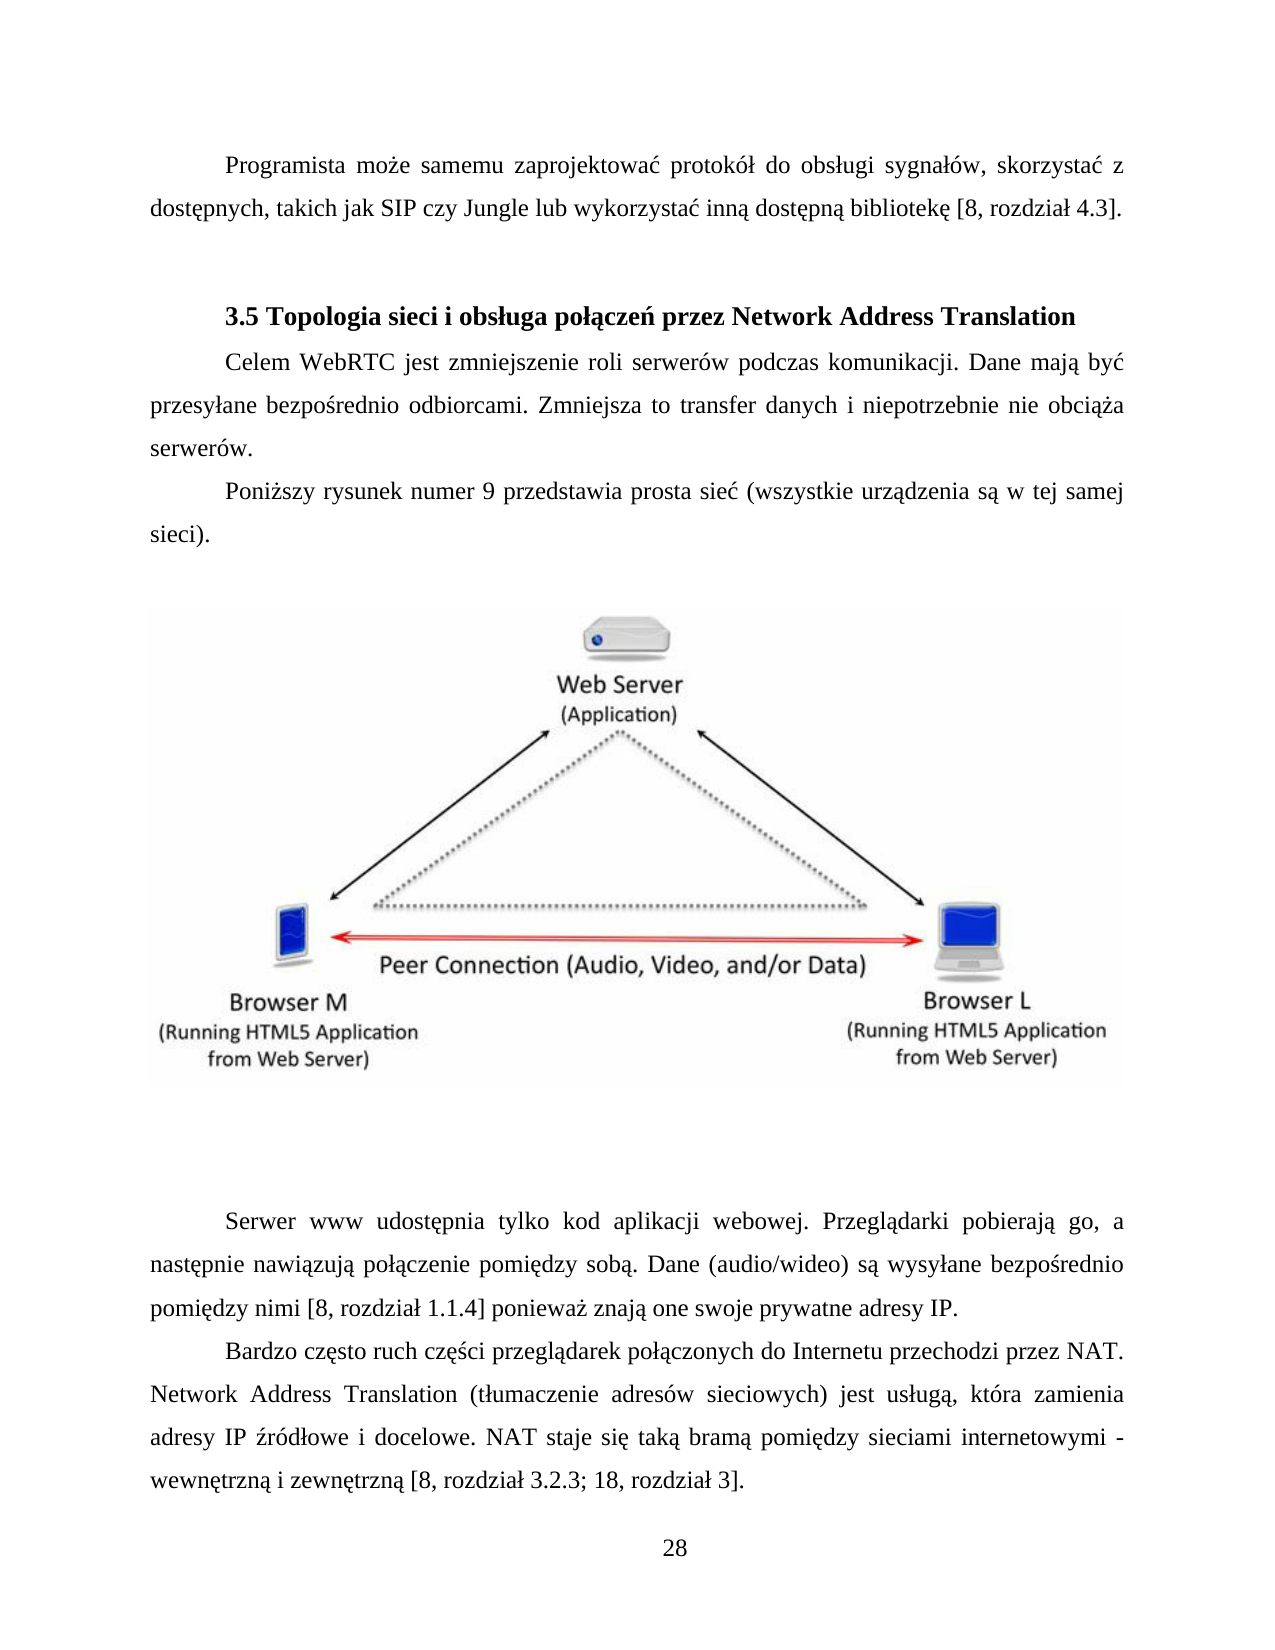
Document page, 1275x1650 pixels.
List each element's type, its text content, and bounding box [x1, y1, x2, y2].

text Celem WebRTC jest zmniejszenie roli serwerów podczas komunikacji. Dane mają być przesyłane bezpośrednio odbiorcami. Zmniejsza to transfer danych i niepotrzebnie nie obciąża serwerów. [150, 347, 1125, 462]
text Programista może samemu zaprojektować protokół do obsługi sygnałów, skorzystać z dostępnych, takich jak SIP czy Jungle lub wykorzystać inną dostępną bibliotekę [8, rozdział 4.3]. [150, 150, 1125, 222]
text Bardzo często ruch części przeglądarek połączonych do Internetu przechodzi przez NAT. Network Address Translation (tłumaczenie adresów sieciowych) jest usługą, która zamienia adresy IP źródłowe i docelowe. NAT staje się taką bramą pomiędzy sieciami internetowymi - wewnętrzną i zewnętrzną [8, rozdział 3.2.3; 18, rozdział 3]. [150, 1336, 1125, 1494]
subtitle 3.5 Topologia sieci i obsługa połączeń przez Network Address Translation [150, 300, 1125, 331]
picture [146, 605, 1122, 1087]
text Serwer www udostępnia tylko kod aplikacji webowej. Przeglądarki pobierają go, a następnie nawiązują połączenie pomiędzy sobą. Dane (audio/wideo) są wysyłane bezpośrednio pomiędzy nimi [8, rozdział 1.1.4] ponieważ znają one swoje prywatne adresy IP. [150, 1206, 1125, 1321]
text Poniższy rysunek numer 9 przedstawia prosta sieć (wszystkie urządzenia są w tej samej sieci). [150, 476, 1125, 548]
